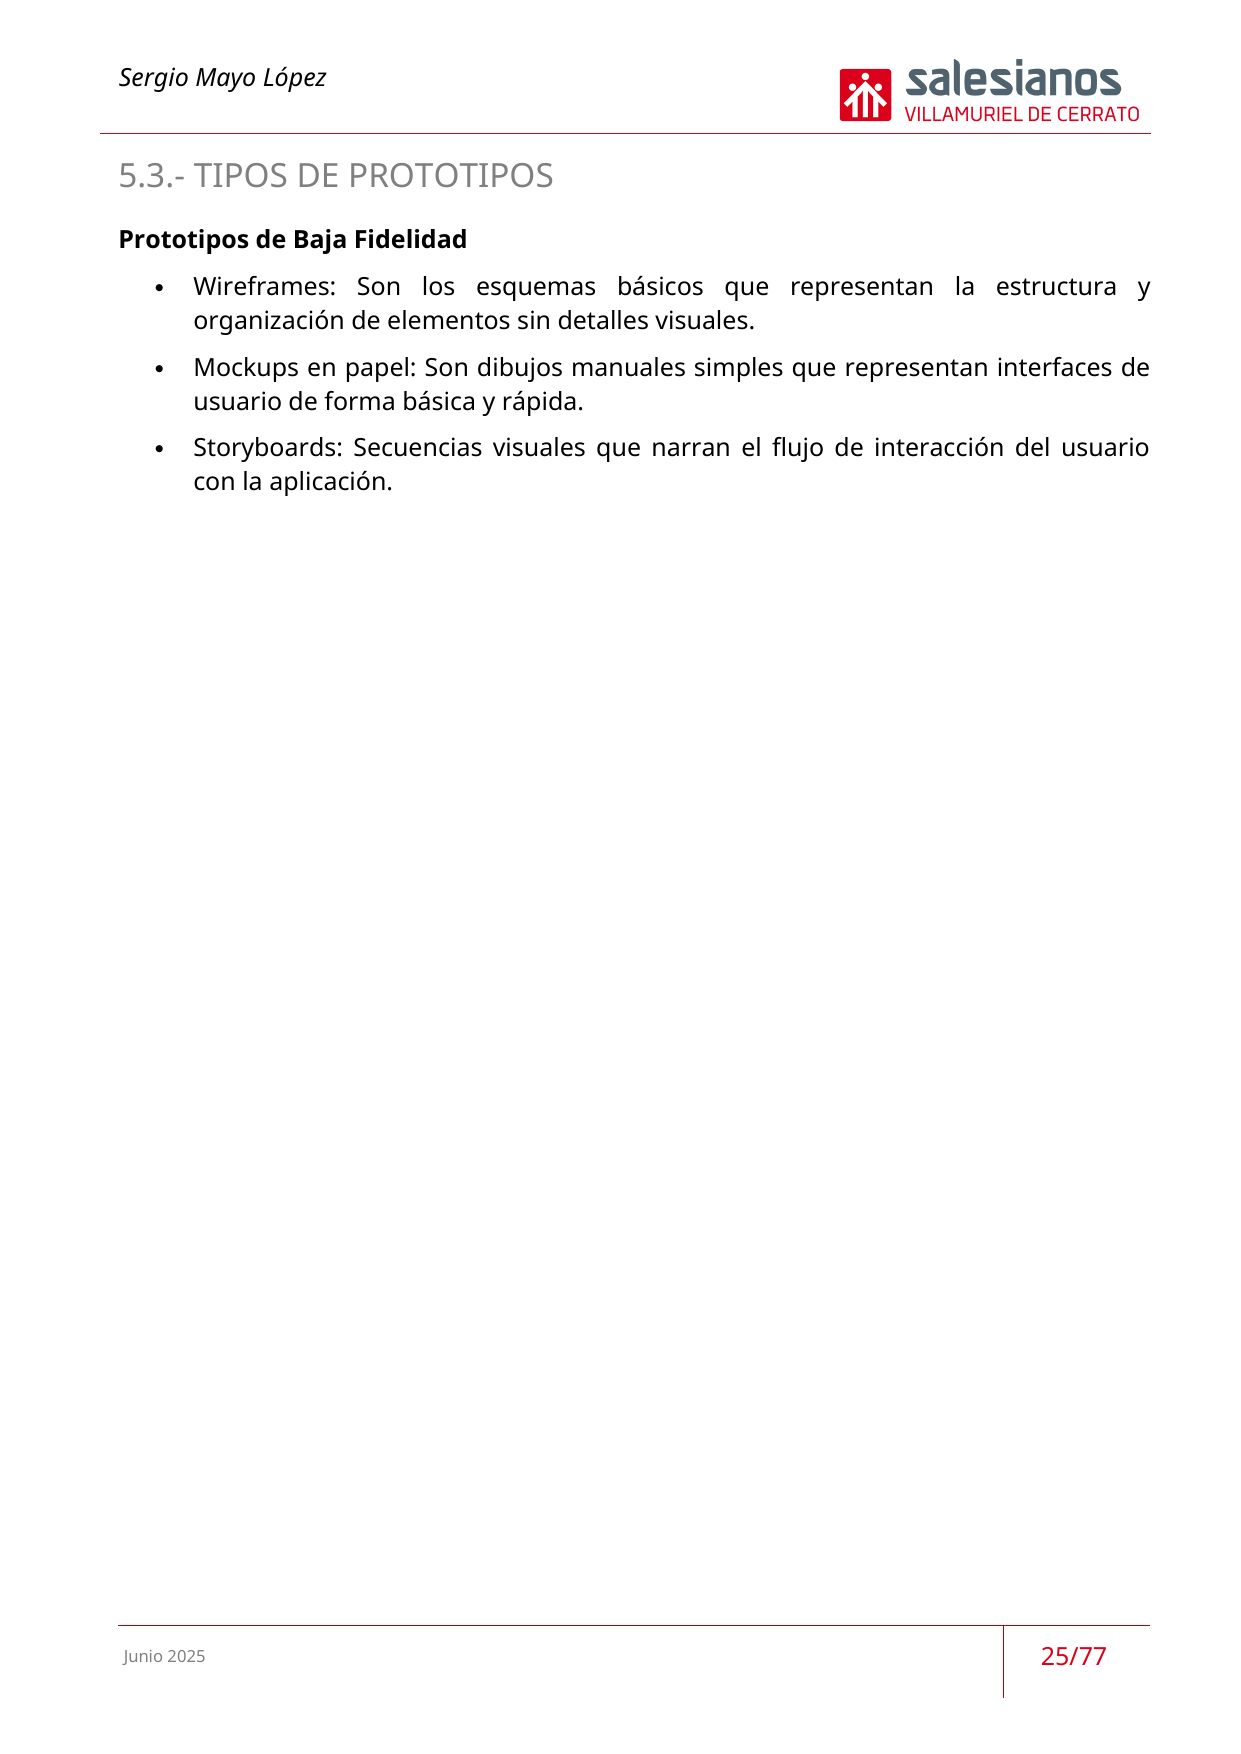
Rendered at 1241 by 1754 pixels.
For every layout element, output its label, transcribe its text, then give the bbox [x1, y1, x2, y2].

subtitle Tipos de prototipos [118, 152, 1152, 197]
text Prototipos de Baja Fidelidad [118, 222, 1152, 256]
picture [839, 59, 1140, 126]
list Wireframes: Son los esquemas básicos que representan la estructura y organización de elementos sin detalles visuales. [156, 269, 1152, 337]
list Storyboards: Secuencias visuales que narran el flujo de interacción del usuario con la aplicación. [156, 430, 1152, 498]
list Mockups en papel: Son dibujos manuales simples que representan interfaces de usuario de forma básica y rápida. [156, 349, 1152, 417]
